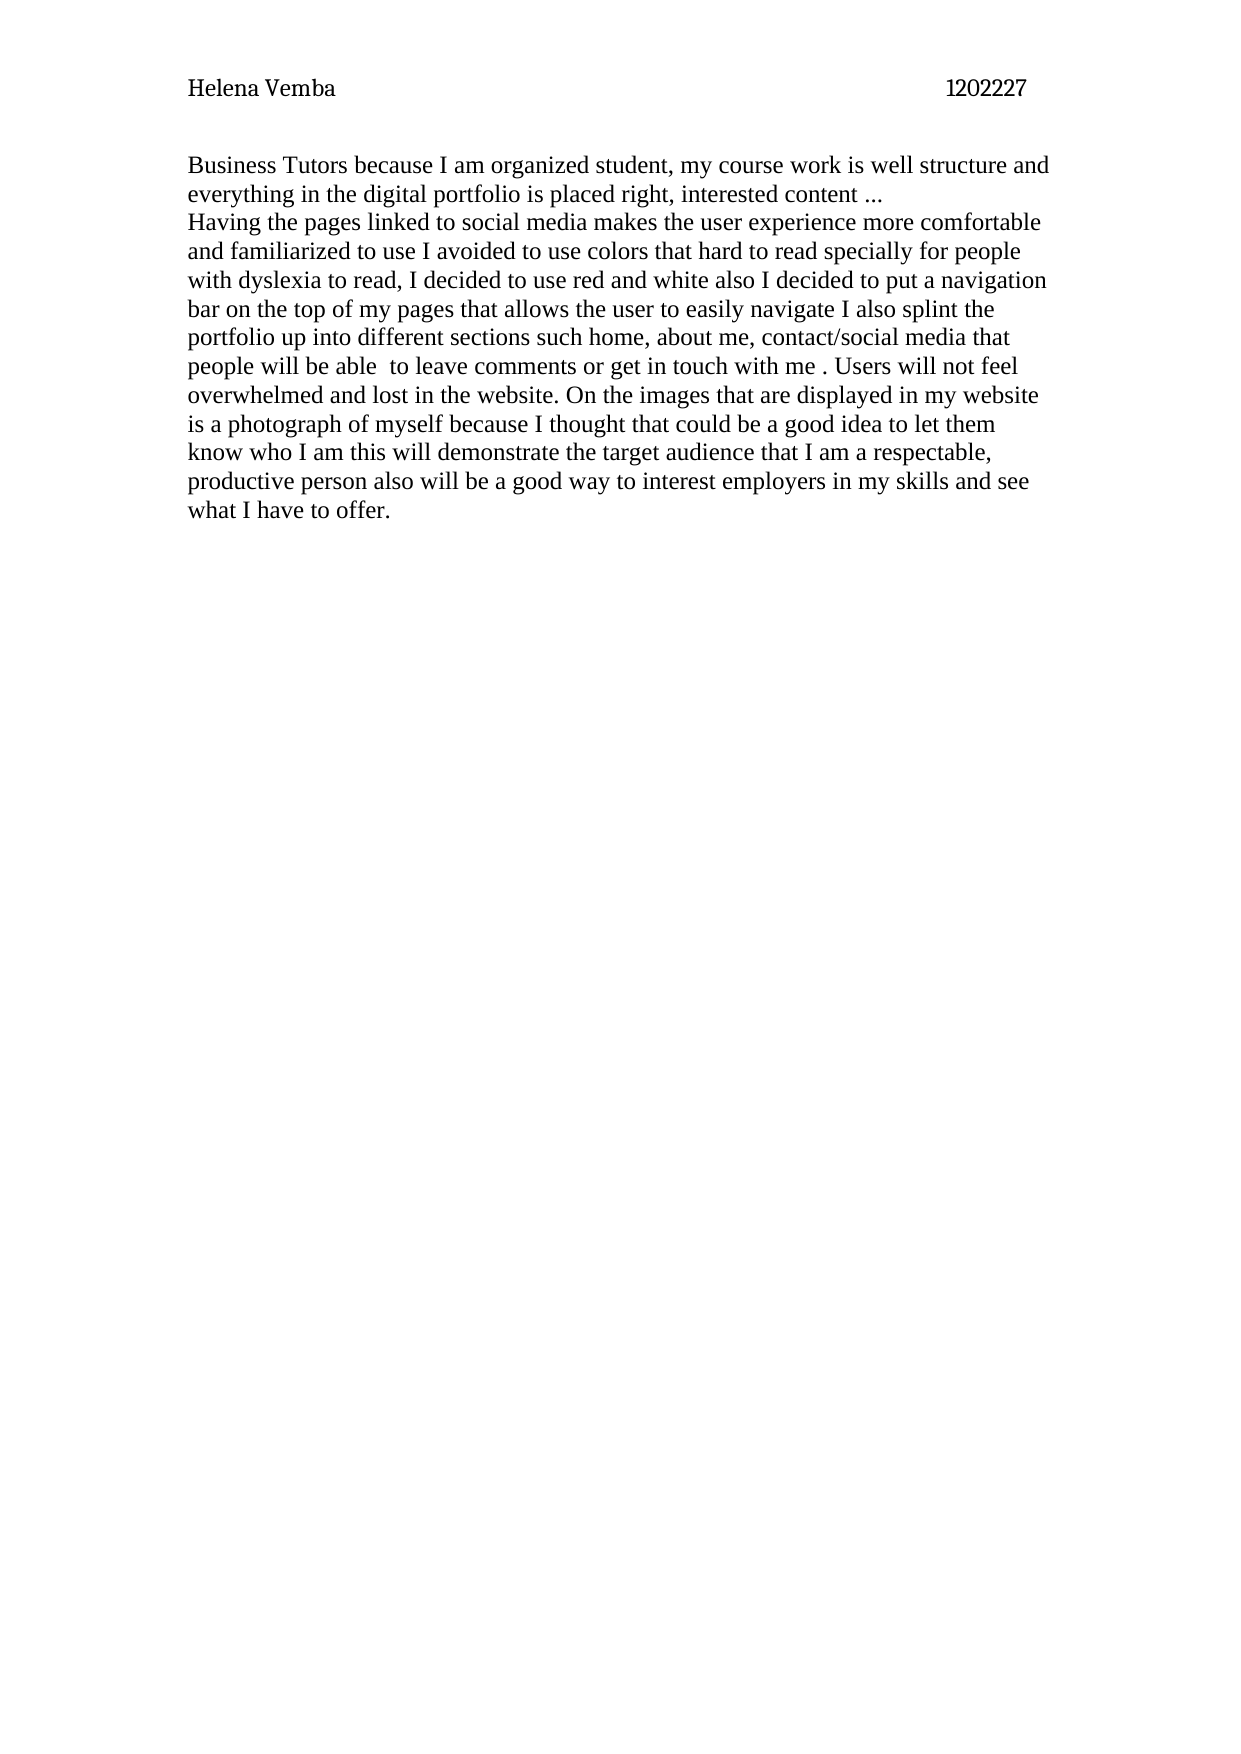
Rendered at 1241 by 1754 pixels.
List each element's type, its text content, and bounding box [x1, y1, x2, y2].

text Having the pages linked to social media makes the user experience more comfortable and familiarized to use I avoided to use colors that hard to read specially for people with dyslexia to read, I decided to use red and white also I decided to put a navigation bar on the top of my pages that allows the user to easily navigate I also splint the portfolio up into different sections such home, about me, contact/social media that people will be able to leave comments or get in touch with me . Users will not feel overwhelmed and lost in the website. On the images that are displayed in my website is a photograph of myself because I thought that could be a good idea to let them know who I am this will demonstrate the target audience that I am a respectable, productive person also will be a good way to interest employers in my skills and see what I have to offer. [187, 207, 1053, 524]
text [187, 150, 1053, 207]
